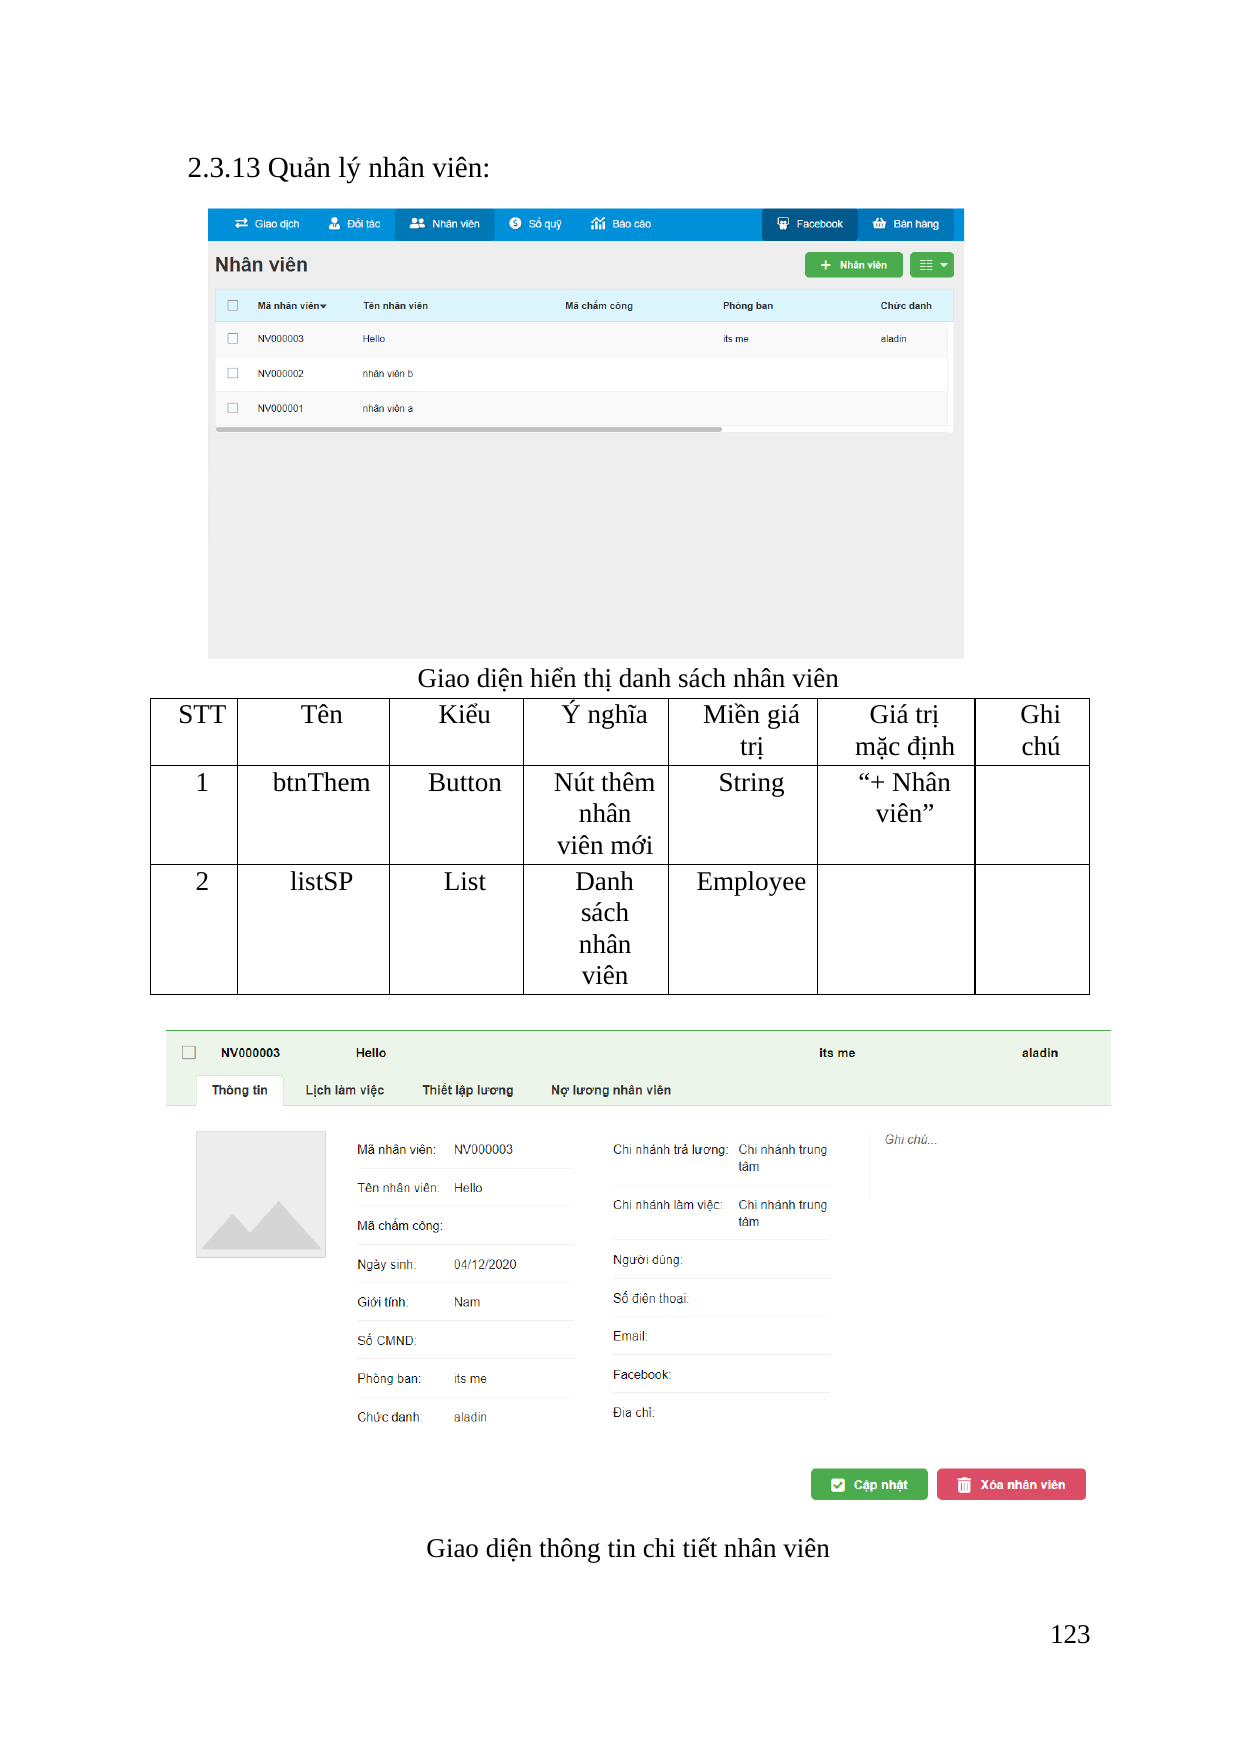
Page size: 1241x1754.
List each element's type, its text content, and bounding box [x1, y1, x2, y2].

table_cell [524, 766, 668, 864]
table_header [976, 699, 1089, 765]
picture [166, 1030, 1112, 1529]
picture [208, 202, 965, 659]
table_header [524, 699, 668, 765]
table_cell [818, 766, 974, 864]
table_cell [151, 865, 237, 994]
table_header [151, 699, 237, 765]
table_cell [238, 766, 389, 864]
text Giao diện thông tin chi tiết nhân viên [166, 1533, 1090, 1564]
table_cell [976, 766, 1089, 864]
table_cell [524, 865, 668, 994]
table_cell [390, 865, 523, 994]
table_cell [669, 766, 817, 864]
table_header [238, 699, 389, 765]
picture [411, 219, 424, 228]
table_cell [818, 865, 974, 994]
text 2.3.13 Quản lý nhân viên: [187, 150, 1090, 183]
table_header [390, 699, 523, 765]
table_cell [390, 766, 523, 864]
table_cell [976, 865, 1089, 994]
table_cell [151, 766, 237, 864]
picture [510, 218, 521, 228]
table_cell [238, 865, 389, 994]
text Giao diện hiển thị danh sách nhân viên [166, 662, 1090, 694]
picture [329, 218, 339, 229]
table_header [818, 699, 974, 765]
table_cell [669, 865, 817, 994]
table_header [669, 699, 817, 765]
